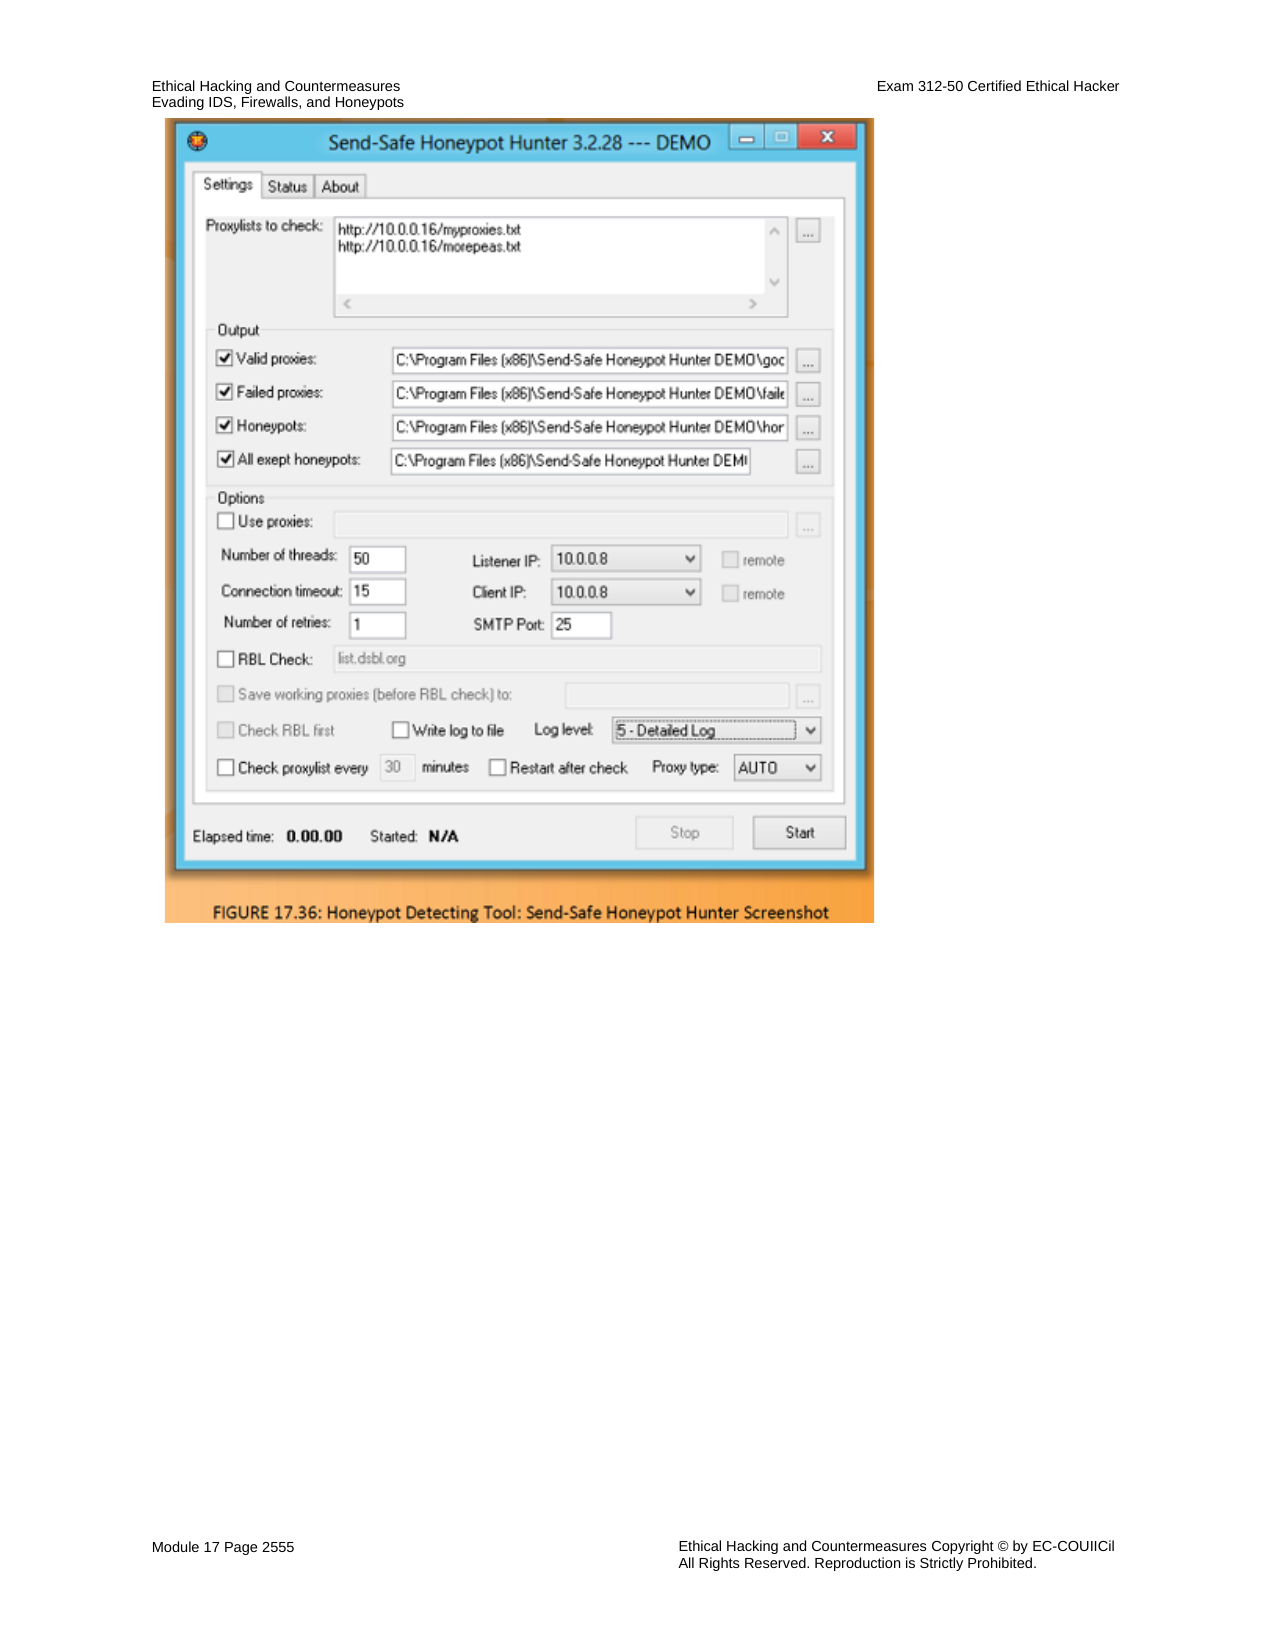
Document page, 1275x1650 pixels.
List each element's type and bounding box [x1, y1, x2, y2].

picture [164, 118, 875, 923]
